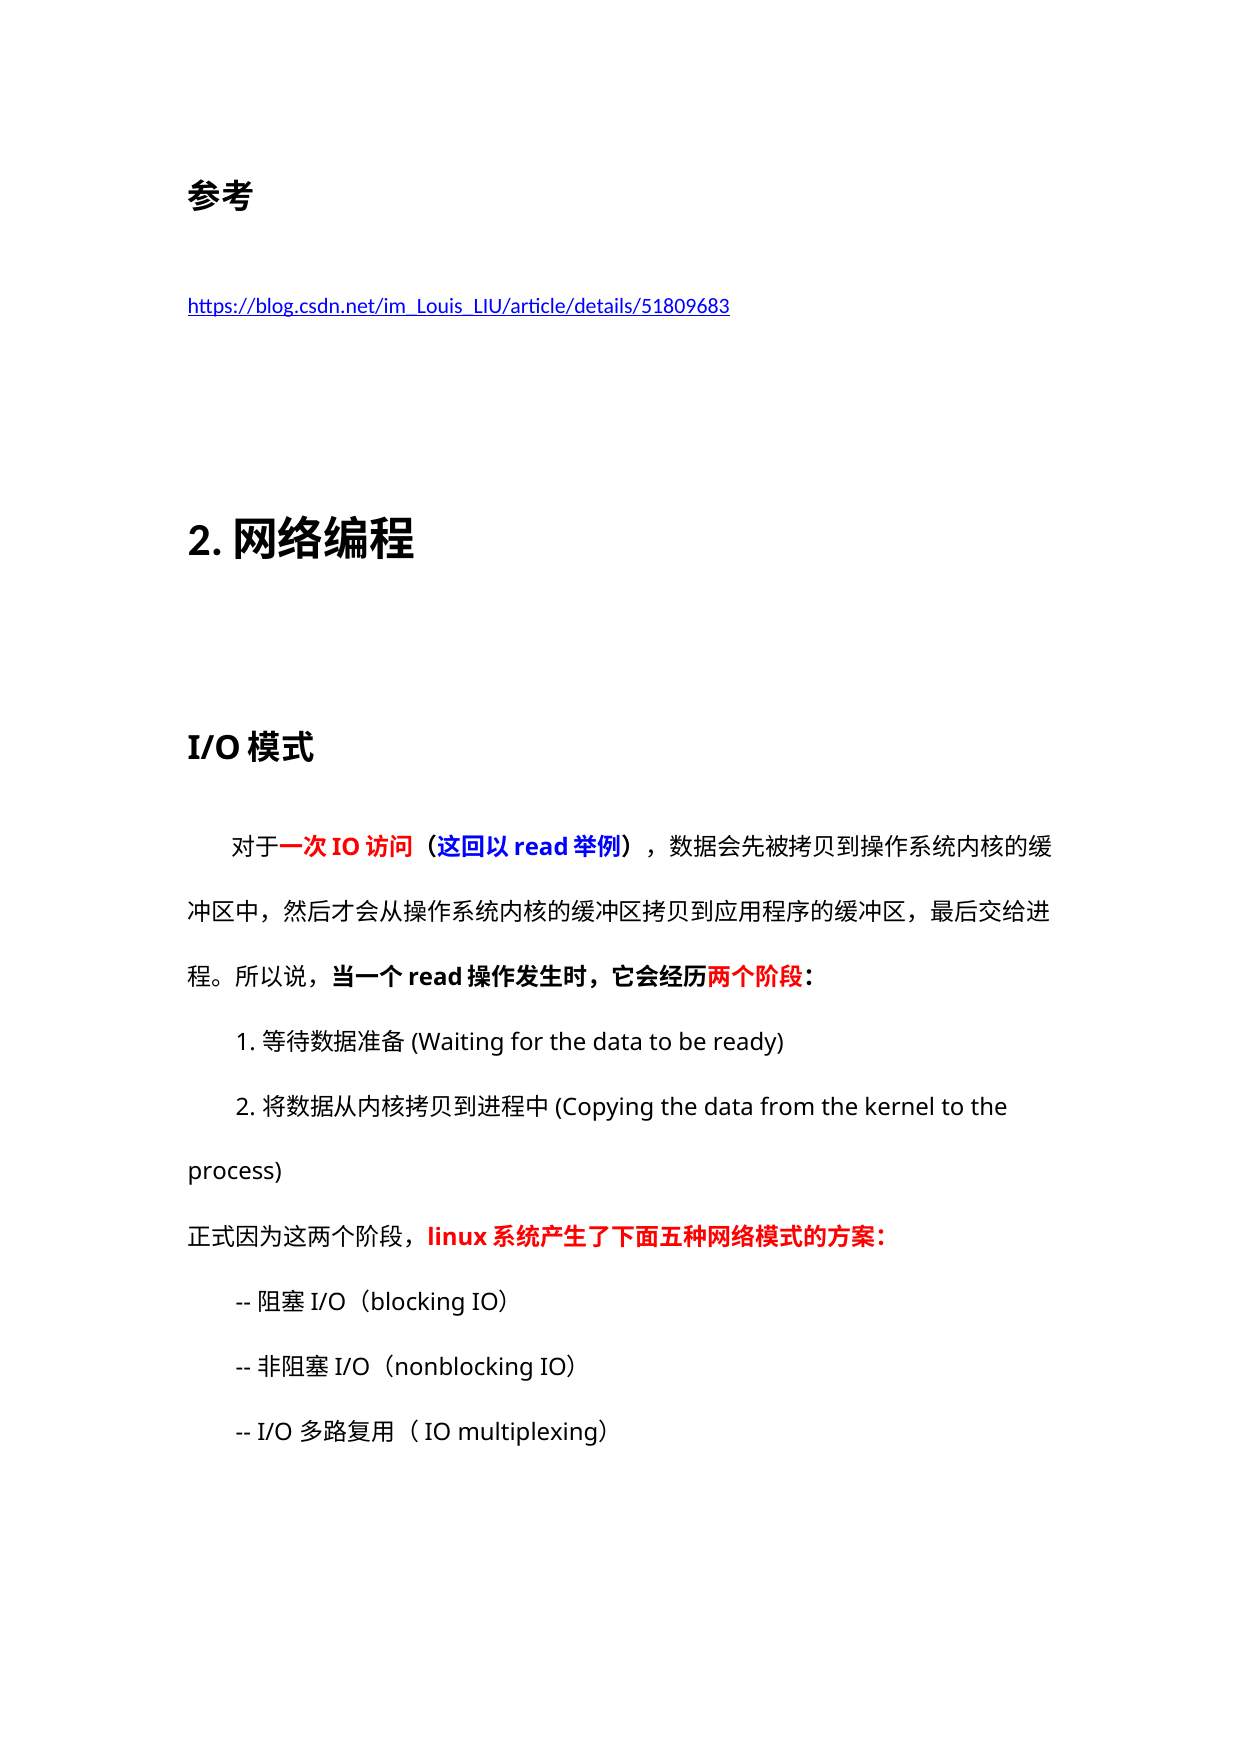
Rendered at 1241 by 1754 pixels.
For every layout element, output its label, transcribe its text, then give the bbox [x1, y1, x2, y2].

subtitle I/O模式 [187, 712, 1053, 777]
text https://blog.csdn.net/im_Louis_LIU/article/details/51809683 [187, 289, 1053, 322]
text 对于一次IO访问（这回以read举例），数据会先被拷贝到操作系统内核的缓冲区中，然后才会从操作系统内核的缓冲区拷贝到应用程序的缓冲区，最后交给进程。所以说，当一个read操作发生时，它会经历两个阶段： 1. 等待数据准备 (Waiting for the data to be ready) 2. 将数据从内核拷贝到进程中 (Copying the data from the kernel to the process) [187, 813, 1053, 1203]
subtitle 网络编程 [187, 487, 1053, 584]
subtitle 参考 [187, 162, 1053, 227]
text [187, 1203, 1053, 1463]
